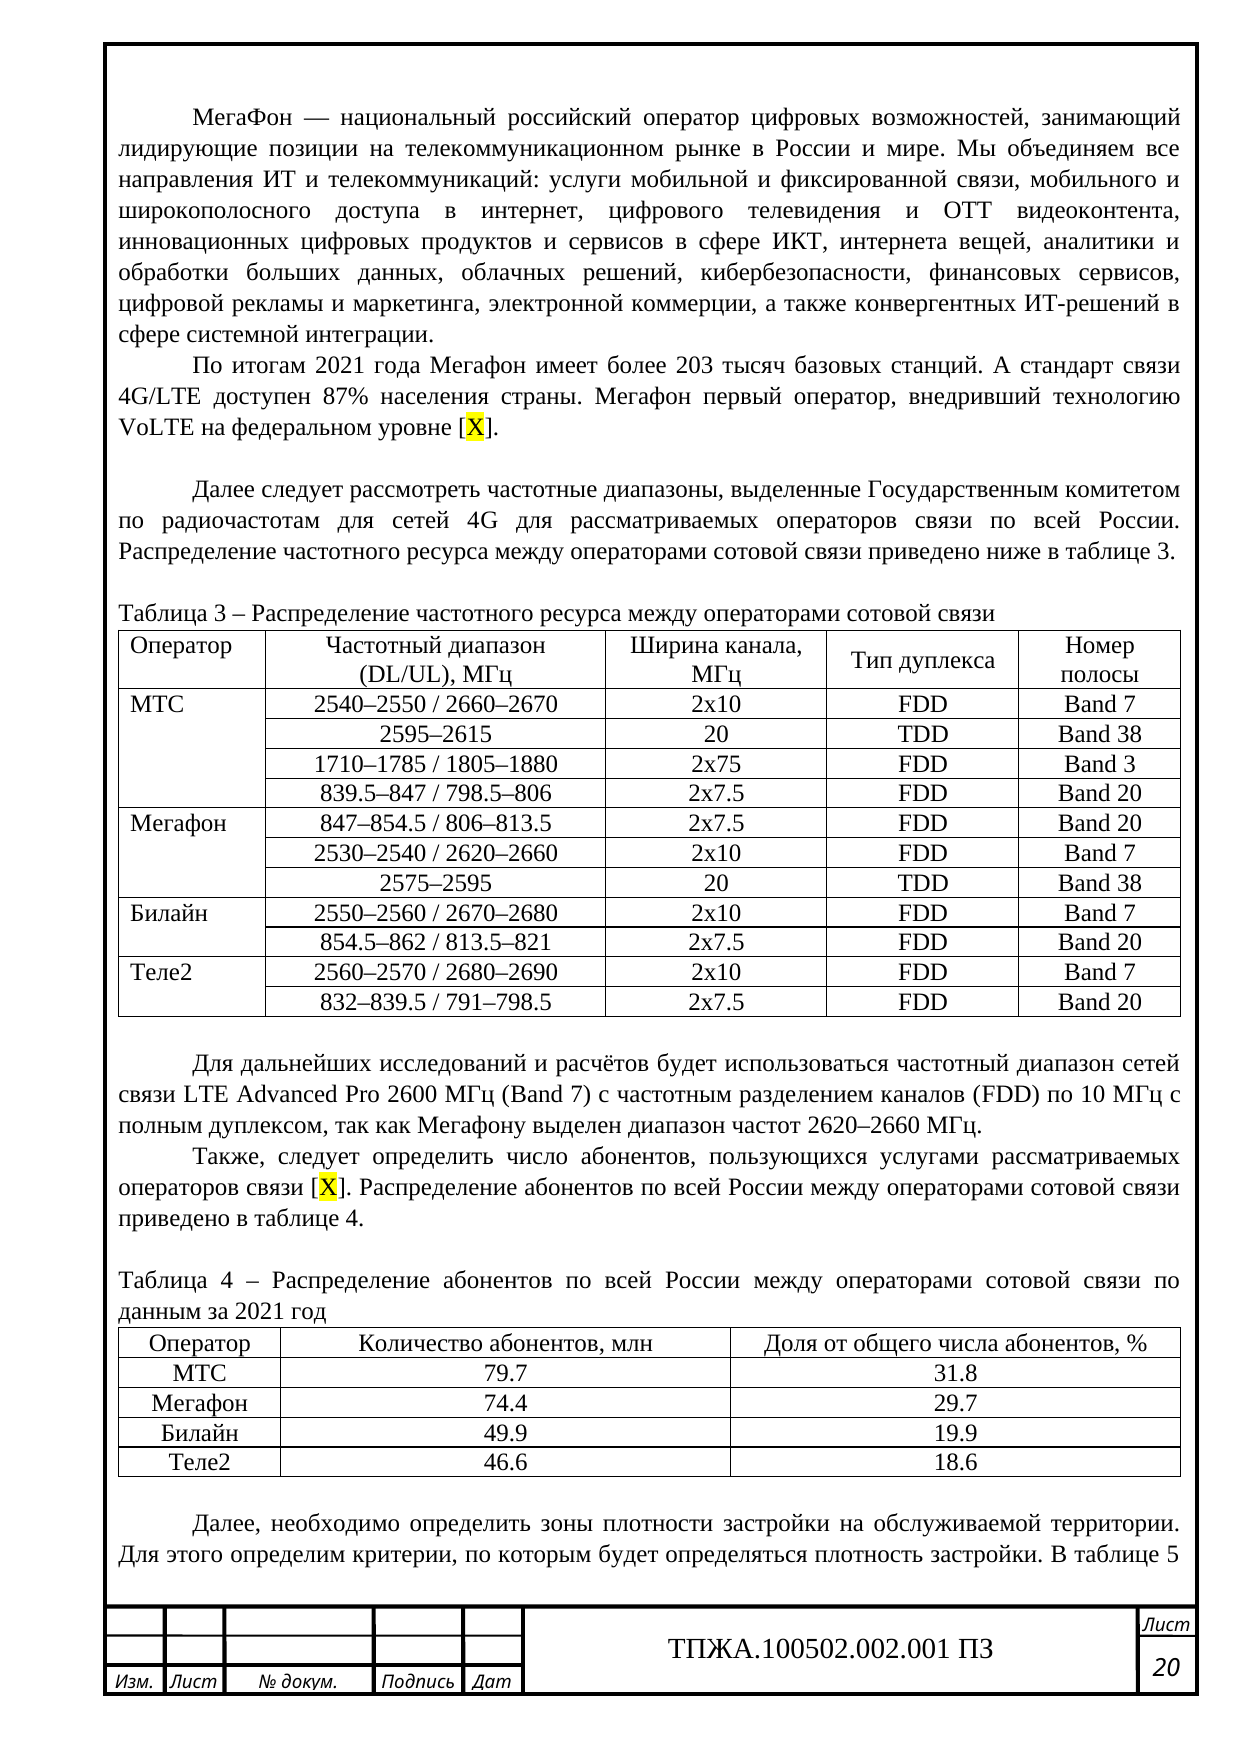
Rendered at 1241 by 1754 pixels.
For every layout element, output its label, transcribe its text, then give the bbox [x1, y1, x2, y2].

table_cell 2x10 [606, 898, 826, 926]
table_header Оператор [119, 1328, 280, 1357]
text Для дальнейших исследований и расчётов будет использоваться частотный диапазон сетей связи LTE Advanced Pro 2600 МГц (Band 7) с частотным разделением каналов (FDD) по 10 МГц с полным дуплексом, так как Мегафону выделен диапазон частот 2620–2660 МГц. [118, 1048, 1181, 1139]
table_cell 2575–2595 [266, 868, 605, 897]
table_cell FDD [827, 928, 1018, 956]
table_cell 46.6 [281, 1448, 730, 1476]
table_cell Band 38 [1019, 868, 1180, 897]
table_cell FDD [827, 689, 1018, 718]
table_cell Band 7 [1019, 898, 1180, 926]
table_cell FDD [827, 987, 1018, 1016]
table_cell 2560–2570 / 2680–2690 [266, 957, 605, 986]
table_cell 854.5–862 / 813.5–821 [266, 928, 605, 956]
table_cell FDD [827, 808, 1018, 837]
text Далее следует рассмотреть частотные диапазоны, выделенные Государственным комитетом по радиочастотам для сетей 4G для рассматриваемых операторов связи по всей России. Распределение частотного ресурса между операторами сотовой связи приведено ниже в таблице 3. [118, 474, 1181, 565]
table_cell 2x7.5 [606, 779, 826, 807]
table_cell 18.6 [731, 1448, 1180, 1476]
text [118, 1508, 1181, 1568]
table_cell Band 38 [1019, 719, 1180, 748]
table_cell 2x7.5 [606, 808, 826, 837]
table_cell 2595–2615 [266, 719, 605, 748]
table_cell 2x10 [606, 689, 826, 718]
table_cell 19.9 [731, 1418, 1180, 1446]
table_cell Теле2 [119, 1448, 280, 1476]
table_cell TDD [827, 719, 1018, 748]
table_cell TDD [827, 868, 1018, 897]
table_cell 2x7.5 [606, 928, 826, 956]
table_cell Band 20 [1019, 779, 1180, 807]
table_header Частотный диапазон (DL/UL), МГц [266, 631, 605, 688]
table_header Ширина канала, МГц [606, 631, 826, 688]
text Также, следует определить число абонентов, пользующихся услугами рассматриваемых операторов связи [X]. Распределение абонентов по всей России между операторами сотовой связи приведено в таблице 4. [118, 1141, 1181, 1232]
table_cell Band 20 [1019, 808, 1180, 837]
table_cell 74.4 [281, 1388, 730, 1417]
table_header Номер полосы [1019, 631, 1180, 688]
table_cell 2x10 [606, 838, 826, 867]
table_header Тип дуплекса [827, 631, 1018, 688]
table_cell Band 7 [1019, 838, 1180, 867]
table_cell 2x75 [606, 749, 826, 777]
table_cell FDD [827, 779, 1018, 807]
table_cell Мегафон [119, 808, 265, 897]
table_cell Билайн [119, 898, 265, 956]
table_cell Band 3 [1019, 749, 1180, 777]
table_cell 839.5–847 / 798.5–806 [266, 779, 605, 807]
table_cell FDD [827, 957, 1018, 986]
table_header Оператор [119, 631, 265, 688]
table_cell 1710–1785 / 1805–1880 [266, 749, 605, 777]
table_cell FDD [827, 898, 1018, 926]
table_cell Band 7 [1019, 689, 1180, 718]
table_cell 847–854.5 / 806–813.5 [266, 808, 605, 837]
table_cell 31.8 [731, 1358, 1180, 1387]
table_cell FDD [827, 838, 1018, 867]
table_cell Band 20 [1019, 987, 1180, 1016]
table_cell 2540–2550 / 2660–2670 [266, 689, 605, 718]
table_header Доля от общего числа абонентов, % [731, 1328, 1180, 1357]
table_cell 79.7 [281, 1358, 730, 1387]
table_cell 2x10 [606, 957, 826, 986]
table_cell 2550–2560 / 2670–2680 [266, 898, 605, 926]
table_cell МТС [119, 689, 265, 807]
text По итогам 2021 года Мегафон имеет более 203 тысяч базовых станций. А стандарт связи 4G/LTE доступен 87% населения страны. Мегафон первый оператор, внедривший технологию VoLTE на федеральном уровне [X]. [118, 350, 1181, 441]
table_cell 20 [606, 719, 826, 748]
table_cell Мегафон [119, 1388, 280, 1417]
table_cell Теле2 [119, 957, 265, 1016]
table_header Количество абонентов, млн [281, 1328, 730, 1357]
table_cell FDD [827, 749, 1018, 777]
text МегаФон — национальный российский оператор цифровых возможностей, занимающий лидирующие позиции на телекоммуникационном рынке в России и мире. Мы объединяем все направления ИТ и телекоммуникаций: услуги мобильной и фиксированной связи, мобильного и широкополосного доступа в интернет, цифрового телевидения и OTT видеоконтента, инновационных цифровых продуктов и сервисов в сфере ИКТ, интернета вещей, аналитики и обработки больших данных, облачных решений, кибербезопасности, финансовых сервисов, цифровой рекламы и маркетинга, электронной коммерции, а также конвергентных ИТ-решений в сфере системной интеграции. [118, 102, 1181, 348]
table_cell Билайн [119, 1418, 280, 1446]
table_cell 29.7 [731, 1388, 1180, 1417]
table_cell МТС [119, 1358, 280, 1387]
table_cell 832–839.5 / 791–798.5 [266, 987, 605, 1016]
table_cell 2x7.5 [606, 987, 826, 1016]
table_cell 20 [606, 868, 826, 897]
table_cell Band 7 [1019, 957, 1180, 986]
table_cell 2530–2540 / 2620–2660 [266, 838, 605, 867]
text Таблица 3 – Распределение частотного ресурса между операторами сотовой связи [118, 598, 1181, 627]
table_cell 49.9 [281, 1418, 730, 1446]
text Таблица 4 – Распределение абонентов по всей России между операторами сотовой связи по данным за 2021 год [118, 1265, 1181, 1325]
table_cell Band 20 [1019, 928, 1180, 956]
